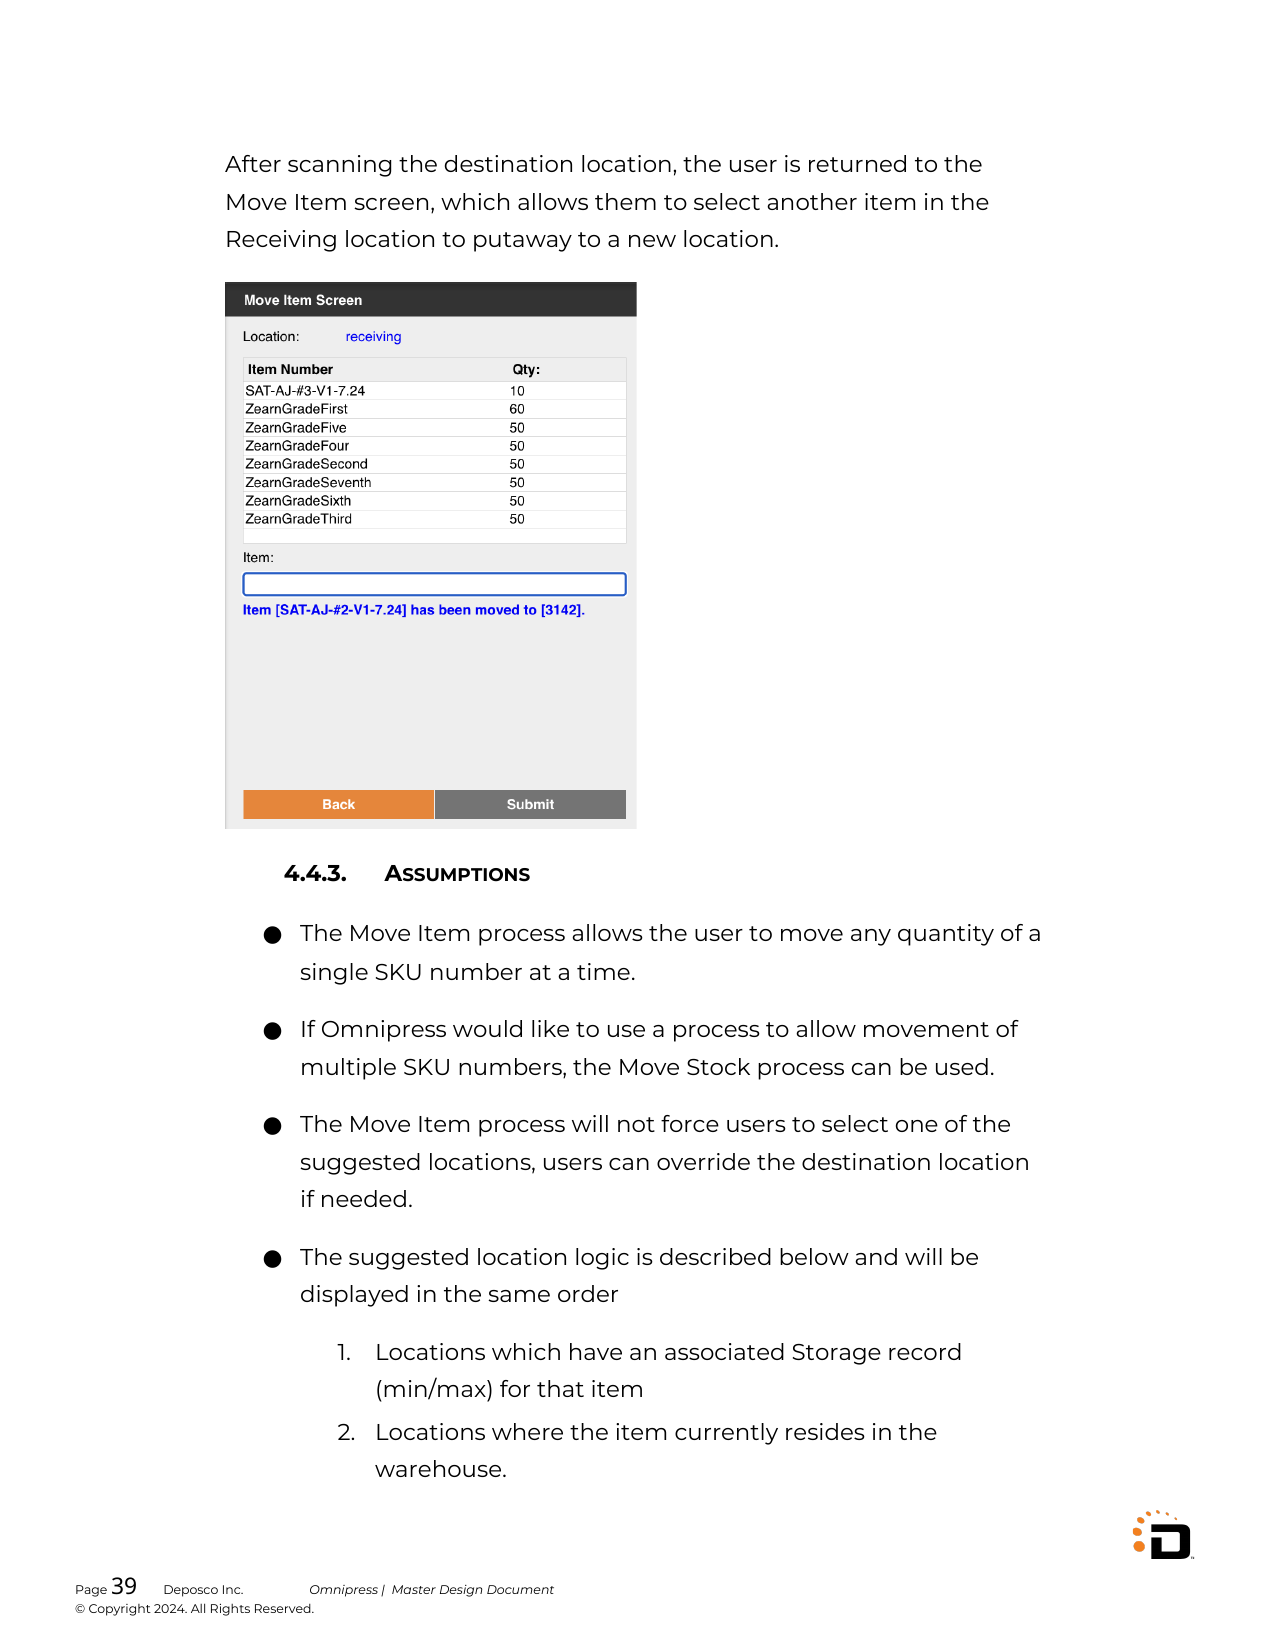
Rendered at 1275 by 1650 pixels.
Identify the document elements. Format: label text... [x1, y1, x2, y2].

list The Move Item process will not force users to select one of the suggested locations, users can override the destination location if needed. [262, 1111, 1050, 1213]
picture [1132, 1510, 1195, 1559]
list The suggested location logic is described below and will be displayed in the same order [262, 1243, 1050, 1308]
picture [225, 282, 637, 829]
subtitle Assumptions [347, 859, 1050, 887]
list Locations which have an associated Storage record (min/max) for that item [337, 1338, 1050, 1403]
list The Move Item process allows the user to move any quantity of a single SKU number at a time. [262, 917, 1050, 986]
text After scanning the destination location, the user is returned to the Move Item screen, which allows them to select another item in the Receiving location to putaway to a new location. [225, 151, 1050, 253]
list Locations where the item currently resides in the warehouse. [337, 1418, 1050, 1483]
list If Omnipress would like to use a process to allow movement of multiple SKU numbers, the Move Stock process can be used. [262, 1016, 1050, 1081]
